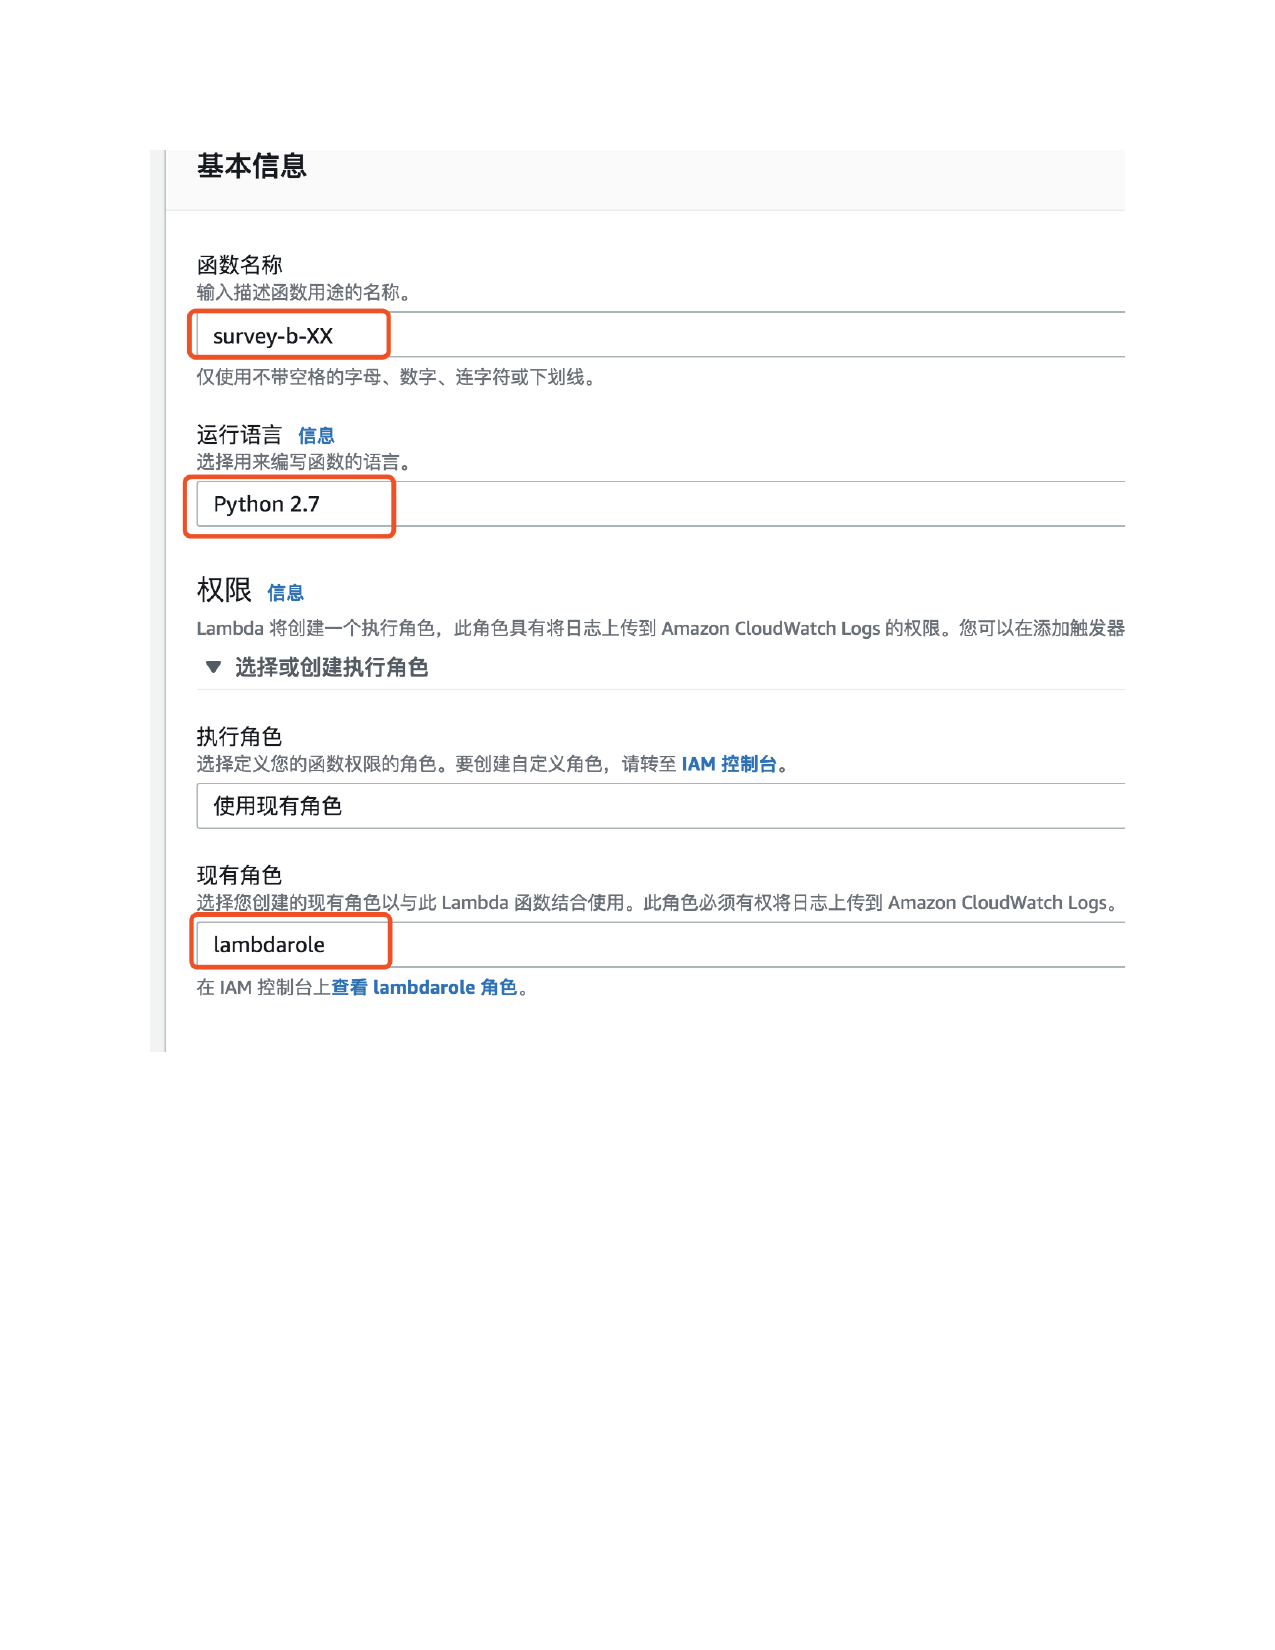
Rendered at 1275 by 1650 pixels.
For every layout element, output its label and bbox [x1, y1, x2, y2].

picture [150, 150, 1125, 1052]
